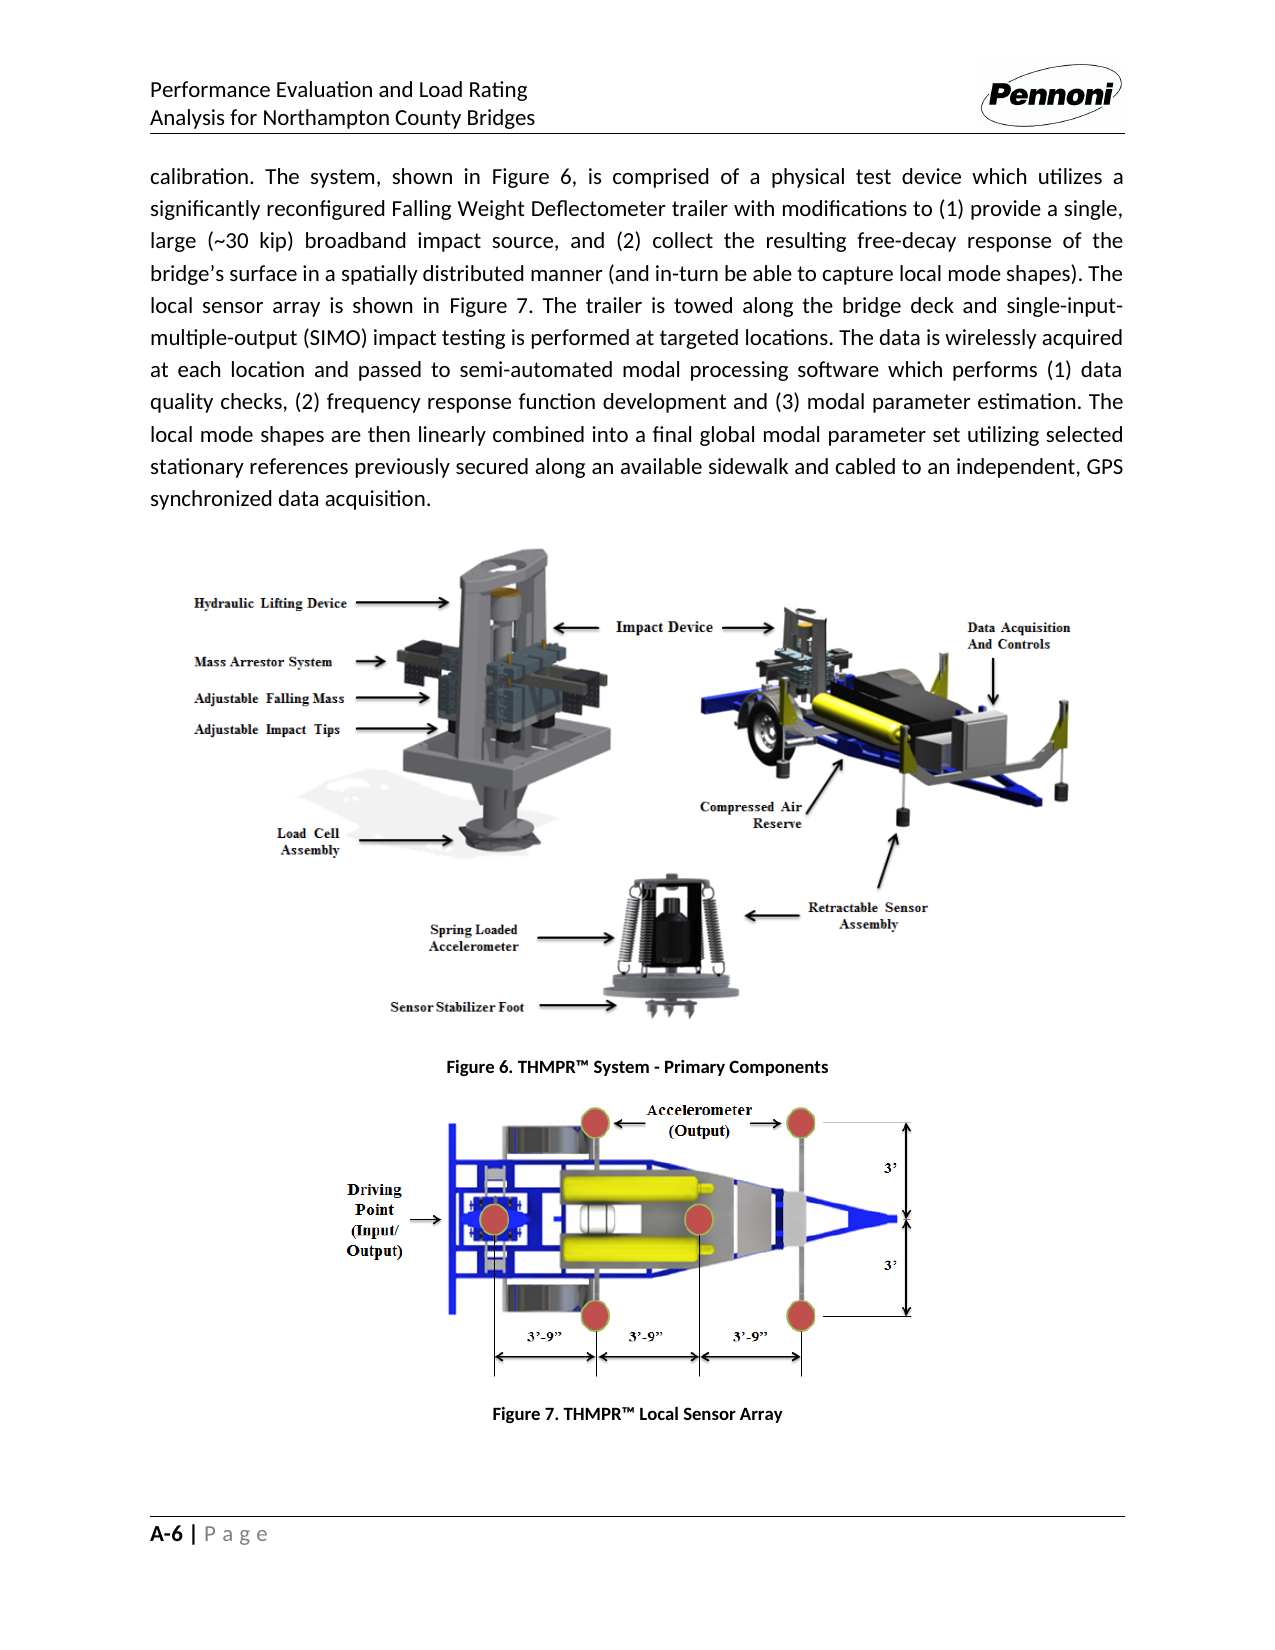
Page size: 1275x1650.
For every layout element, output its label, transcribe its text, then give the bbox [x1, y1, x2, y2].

text Figure 6. THMPR™ System - Primary Components [150, 1055, 1125, 1078]
picture [338, 1098, 937, 1382]
text Figure 7. THMPR™ Local Sensor Array [150, 1402, 1125, 1425]
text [150, 162, 1125, 512]
picture [190, 537, 1085, 1034]
picture [976, 61, 1125, 132]
